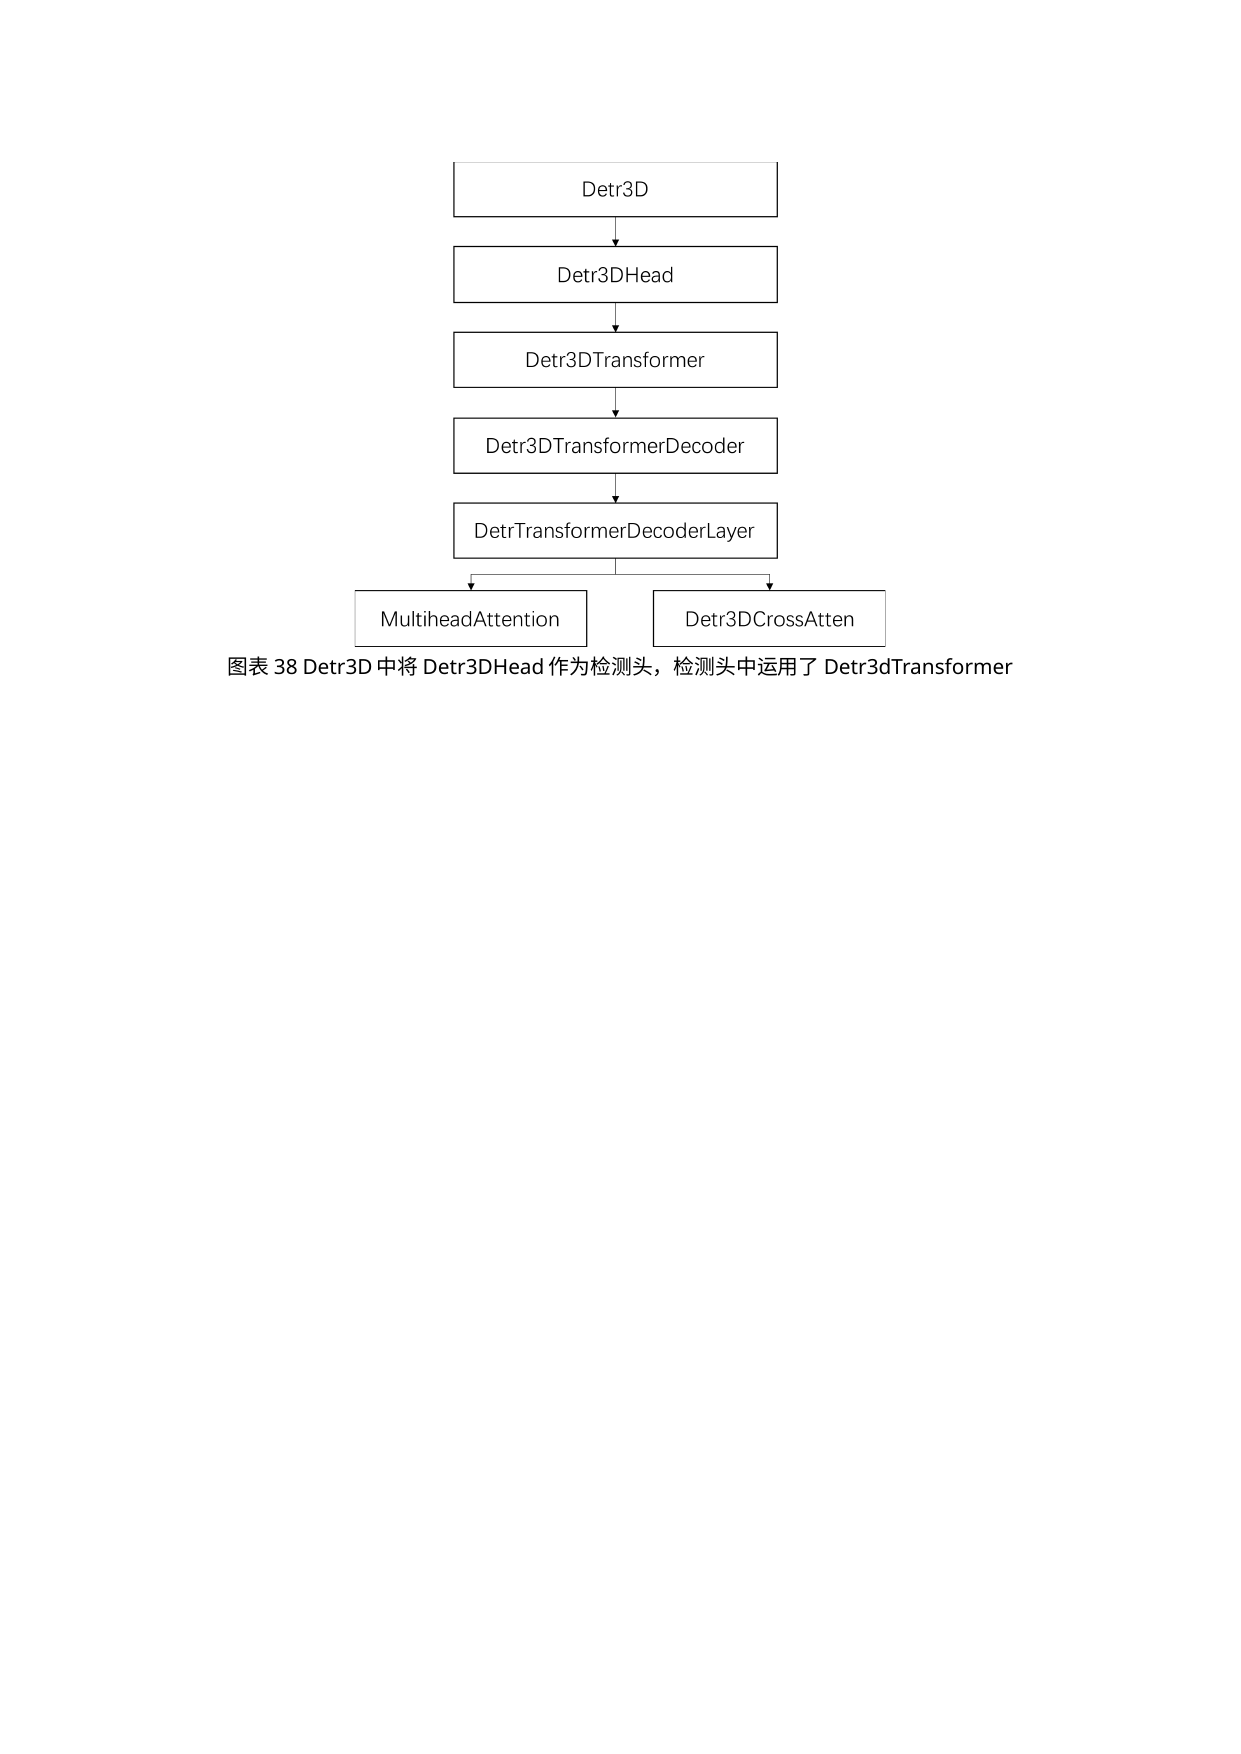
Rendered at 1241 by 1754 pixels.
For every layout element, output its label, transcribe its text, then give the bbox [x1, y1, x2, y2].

text 图表 38 Detr3D中将Detr3DHead作为检测头，检测头中运用了Detr3dTransformer [187, 649, 1053, 682]
picture [354, 162, 886, 647]
